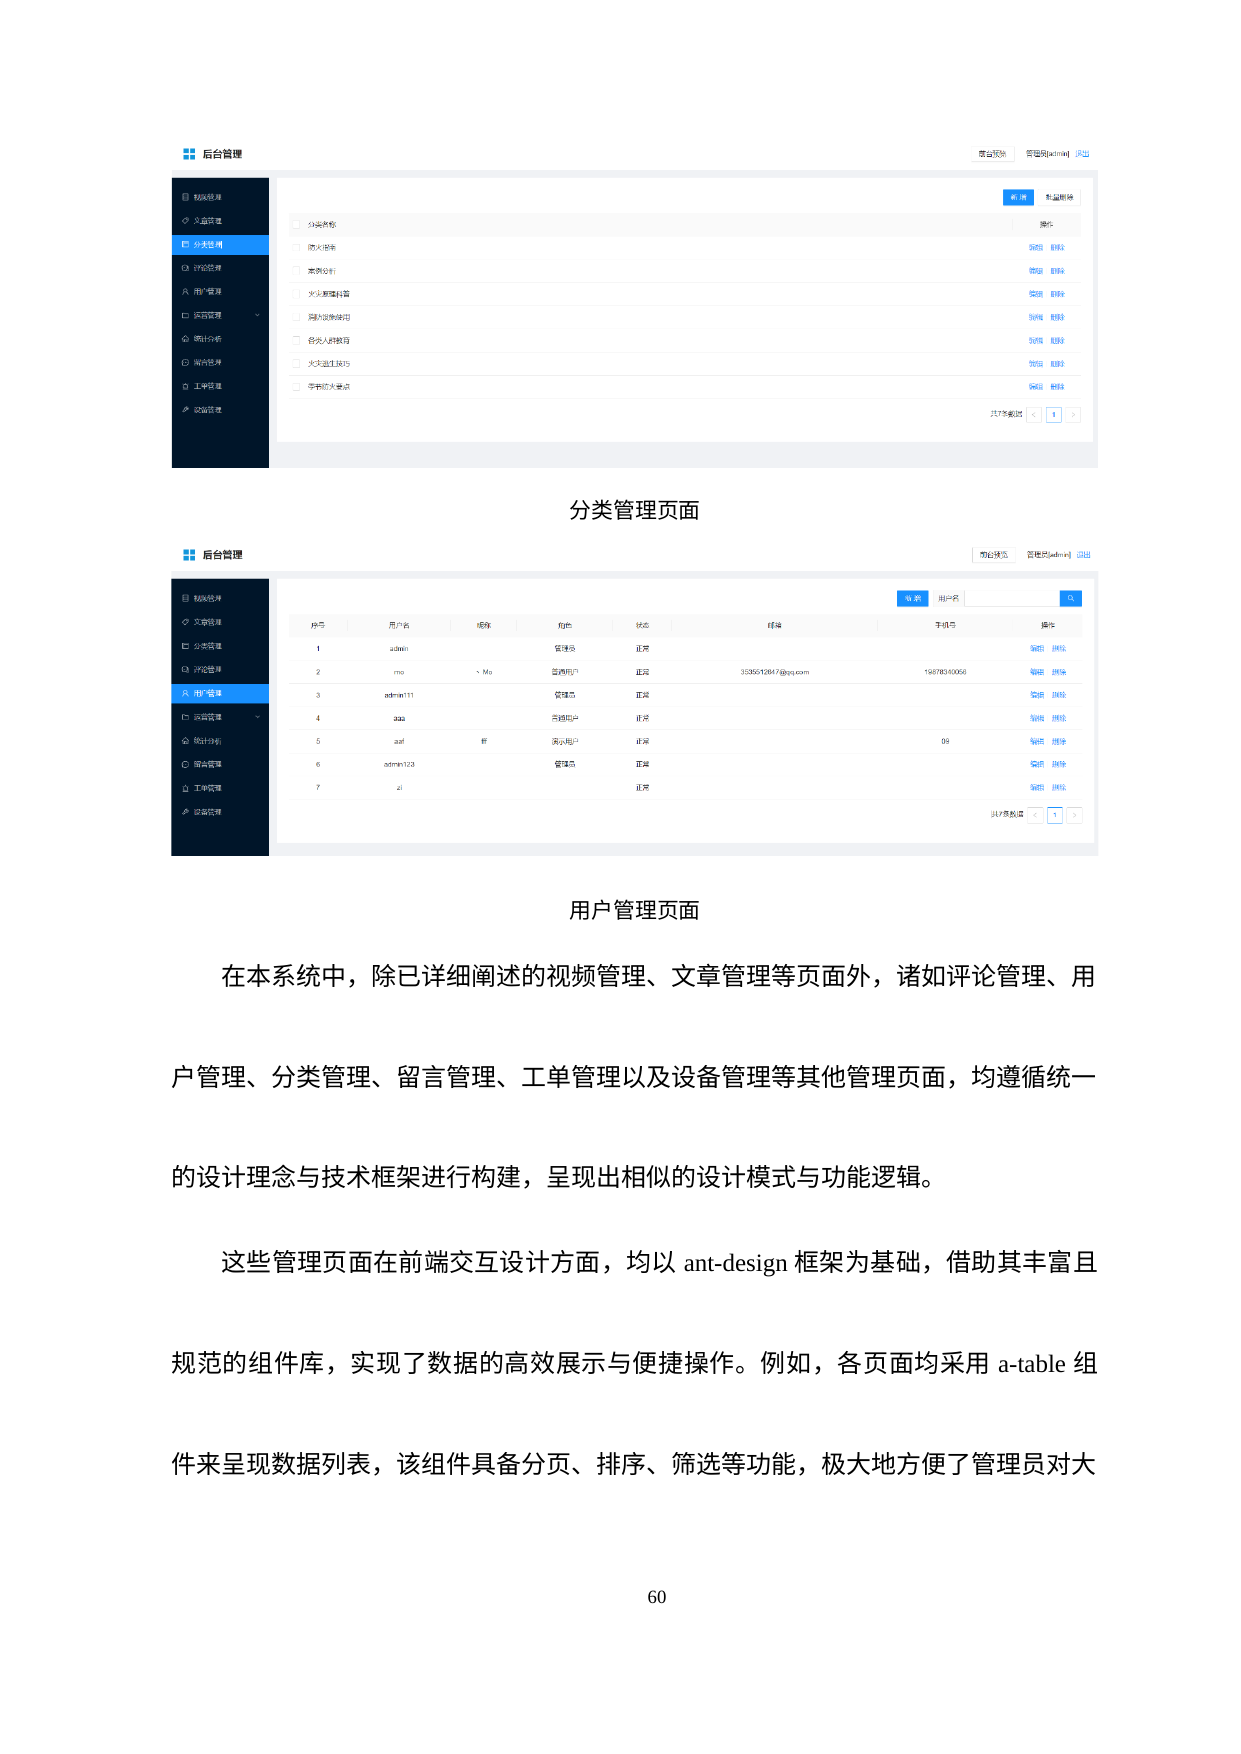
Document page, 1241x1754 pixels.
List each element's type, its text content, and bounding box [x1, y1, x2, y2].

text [171, 1227, 1098, 1496]
picture [171, 541, 1099, 856]
picture [171, 142, 1098, 468]
text 分类管理页面 [171, 492, 1098, 526]
text 用户管理页面 [171, 892, 1098, 925]
text 在本系统中，除已详细阐述的视频管理、文章管理等页面外，诸如评论管理、用户管理、分类管理、留言管理、工单管理以及设备管理等其他管理页面，均遵循统一的设计理念与技术框架进行构建，呈现出相似的设计模式与功能逻辑。 [171, 941, 1098, 1209]
